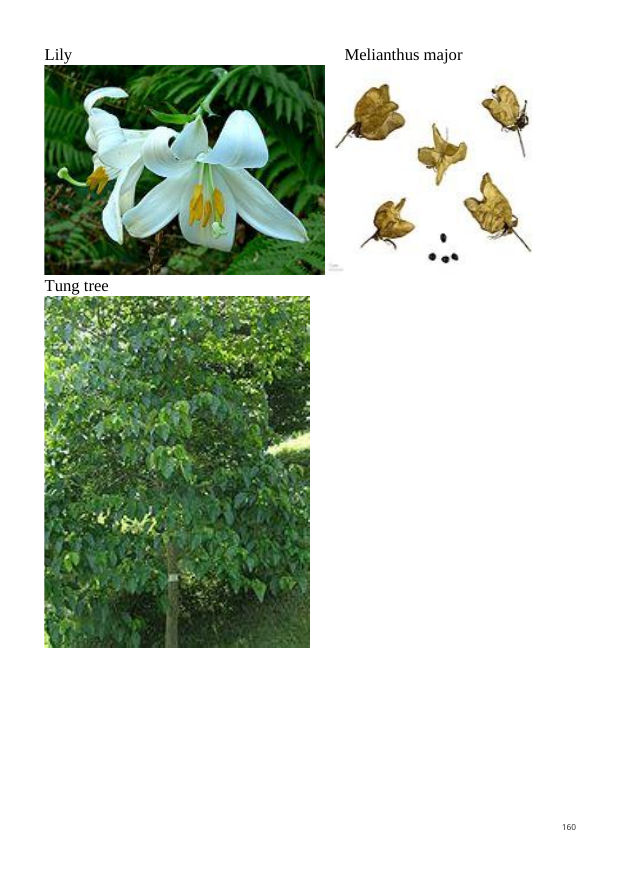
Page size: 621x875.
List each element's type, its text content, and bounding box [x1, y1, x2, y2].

text Tung tree [44, 276, 576, 295]
picture [44, 296, 310, 648]
text Lily Melianthus major [44, 44, 576, 63]
picture [44, 65, 552, 275]
